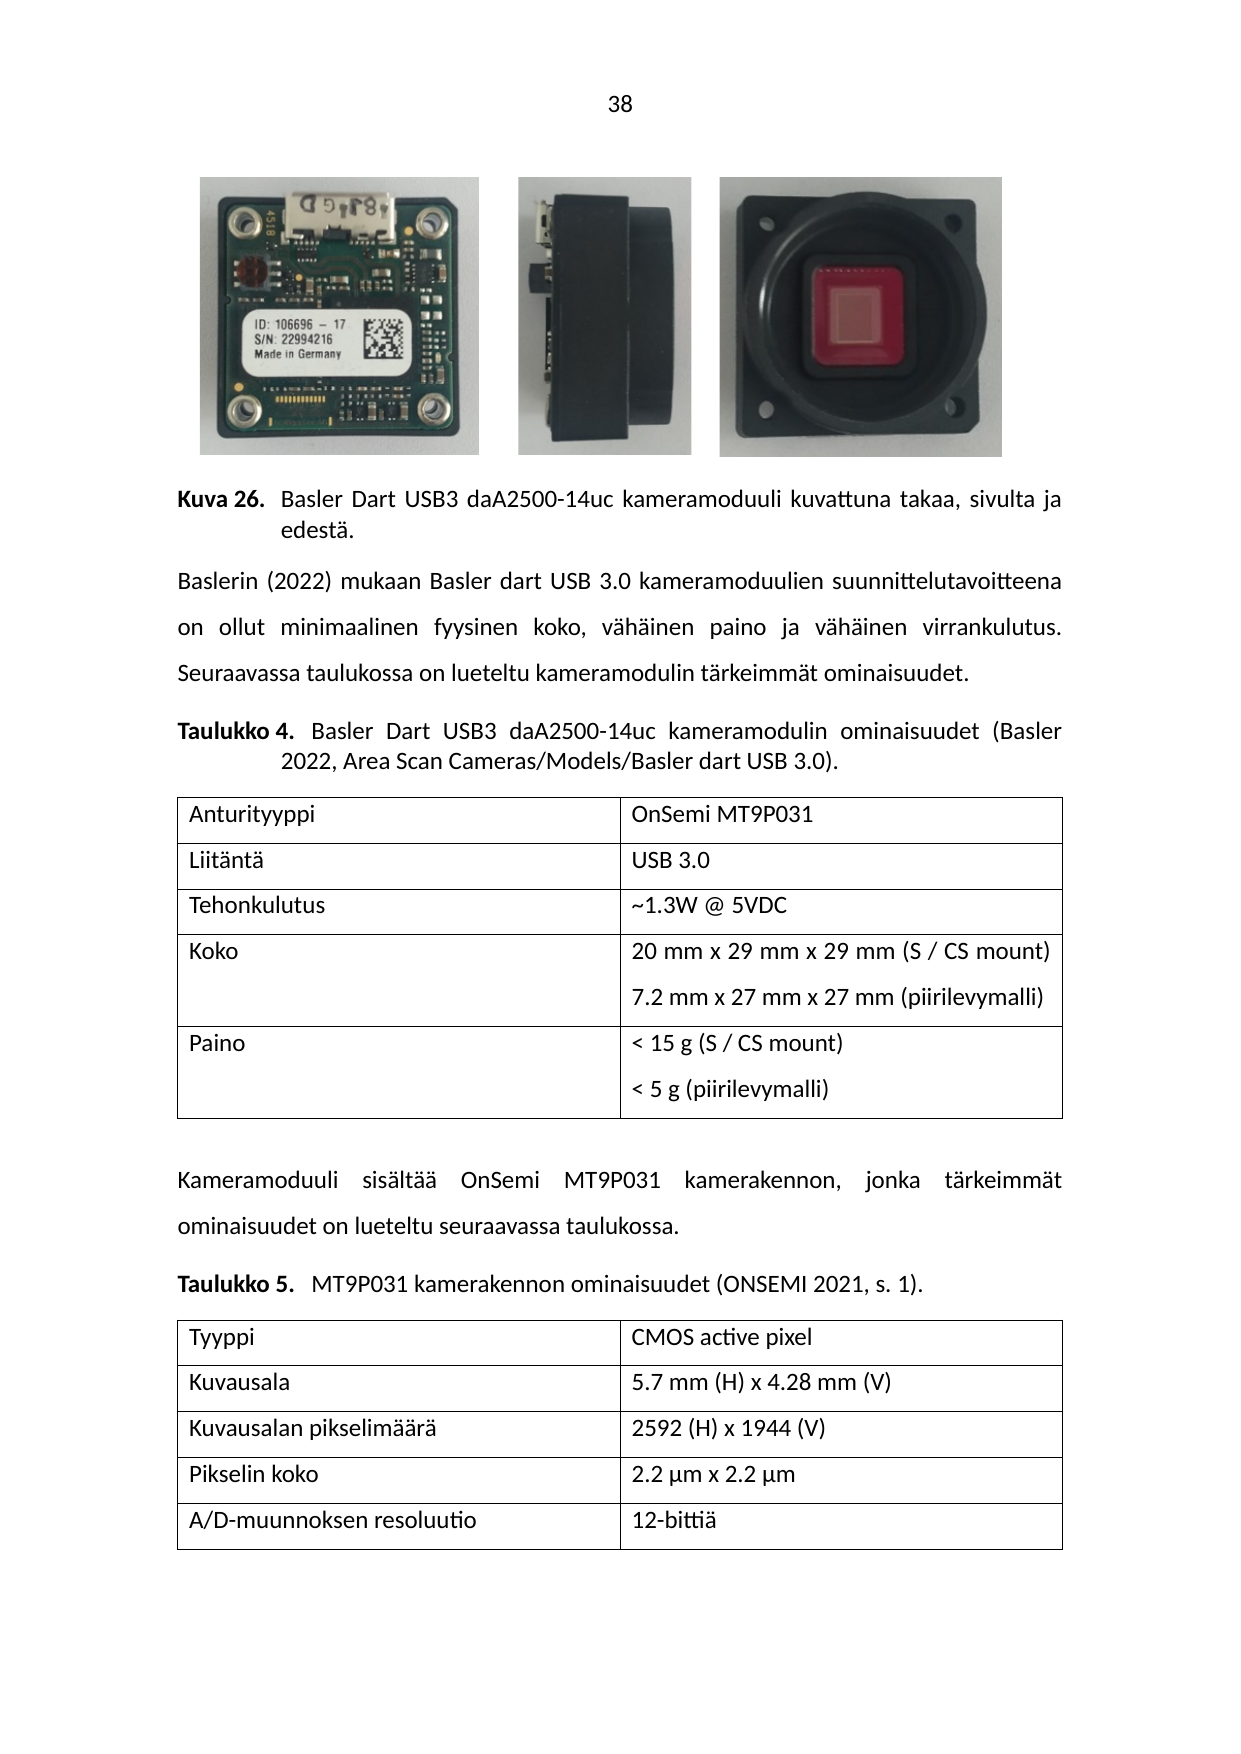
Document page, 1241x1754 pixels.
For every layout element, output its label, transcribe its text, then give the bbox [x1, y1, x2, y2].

table_header [501, 177, 708, 471]
table_cell 5.7 mm (H) x 4.28 mm (V) [621, 1366, 1062, 1411]
table_cell Tehonkulutus [178, 890, 620, 934]
table_cell Kuvausala [178, 1366, 620, 1411]
text Taulukko 4. Basler Dart USB3 daA2500-14uc kameramodulin ominaisuudet (Basler 2022, Area Scan Cameras/Models/Basler dart USB 3.0). [177, 715, 1063, 776]
table_cell Liitäntä [178, 844, 620, 888]
text Kameramoduuli sisältää OnSemi MT9P031 kamerakennon, jonka tärkeimmät ominaisuudet on lueteltu seuraavassa taulukossa. [177, 1164, 1063, 1241]
table_header Anturityyppi [178, 798, 620, 843]
table_cell 20 mm x 29 mm x 29 mm (S / CS mount) 7.2 mm x 27 mm x 27 mm (piirilevymalli) [621, 935, 1062, 1026]
table_cell A/D-muunnoksen resoluutio [178, 1504, 620, 1549]
picture [518, 177, 692, 455]
table_cell Pikselin koko [178, 1458, 620, 1503]
table_cell Koko [178, 935, 620, 1026]
text Baslerin (2022) mukaan Basler dart USB 3.0 kameramoduulien suunnittelutavoitteena on ollut minimaalinen fyysinen koko, vähäinen paino ja vähäinen virrankulutus. Seuraavassa taulukossa on lueteltu kameramodulin tärkeimmät ominaisuudet. [177, 565, 1063, 687]
picture [199, 177, 479, 455]
table_cell 12-bittiä [621, 1504, 1062, 1549]
table_cell USB 3.0 [621, 844, 1062, 888]
table_header [708, 177, 1062, 471]
text Kuva 26. Basler Dart USB3 daA2500-14uc kameramoduuli kuvattuna takaa, sivulta ja edestä. [177, 483, 1063, 544]
table_header OnSemi MT9P031 [621, 798, 1062, 843]
picture [719, 177, 1002, 457]
table_header [177, 177, 501, 471]
table_cell ~1.3W @ 5VDC [621, 890, 1062, 934]
table_cell 2.2 μm x 2.2 μm [621, 1458, 1062, 1503]
text Taulukko 5. MT9P031 kamerakennon ominaisuudet (ONSEMI 2021, s. 1). [177, 1268, 1063, 1299]
table_cell < 15 g (S / CS mount) < 5 g (piirilevymalli) [621, 1027, 1062, 1117]
table_header CMOS active pixel [621, 1321, 1062, 1365]
table_cell 2592 (H) x 1944 (V) [621, 1412, 1062, 1457]
table_cell Paino [178, 1027, 620, 1117]
table_cell Kuvausalan pikselimäärä [178, 1412, 620, 1457]
table_header Tyyppi [178, 1321, 620, 1365]
